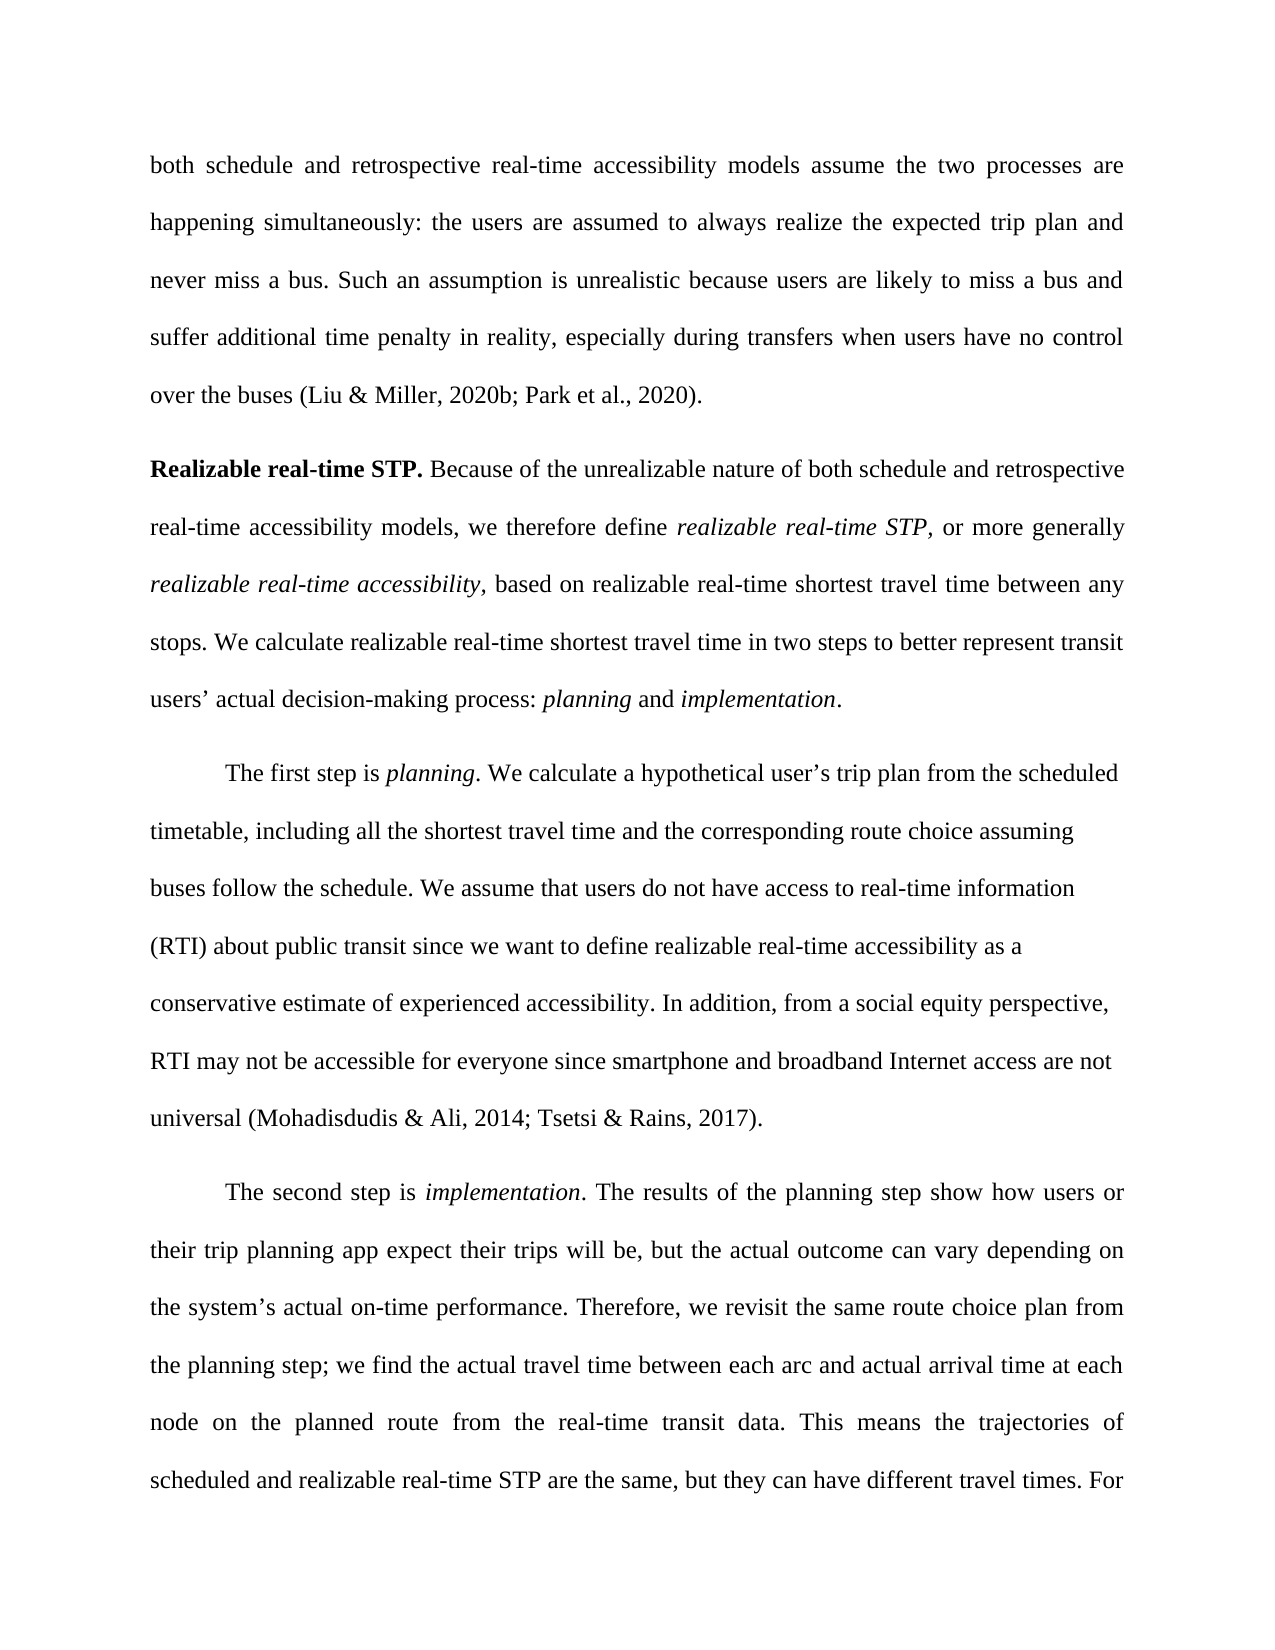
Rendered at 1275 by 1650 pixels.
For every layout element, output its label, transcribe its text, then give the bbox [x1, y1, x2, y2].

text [150, 1177, 1125, 1494]
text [150, 150, 1125, 409]
text Realizable real-time STP. Because of the unrealizable nature of both schedule and retrospective real-time accessibility models, we therefore define realizable real-time STP, or more generally realizable real-time accessibility, based on realizable real-time shortest travel time between any stops. We calculate realizable real-time shortest travel time in two steps to better represent transit users’ actual decision-making process: planning and implementation. [150, 454, 1125, 713]
text The first step is planning. We calculate a hypothetical user’s trip plan from the scheduled timetable, including all the shortest travel time and the corresponding route choice assuming buses follow the schedule. We assume that users do not have access to real-time information (RTI) about public transit since we want to define realizable real-time accessibility as a conservative estimate of experienced accessibility. In addition, from a social equity perspective, RTI may not be accessible for everyone since smartphone and broadband Internet access are not universal (Mohadisdudis & Ali, 2014; Tsetsi & Rains, 2017). [150, 758, 1125, 1132]
